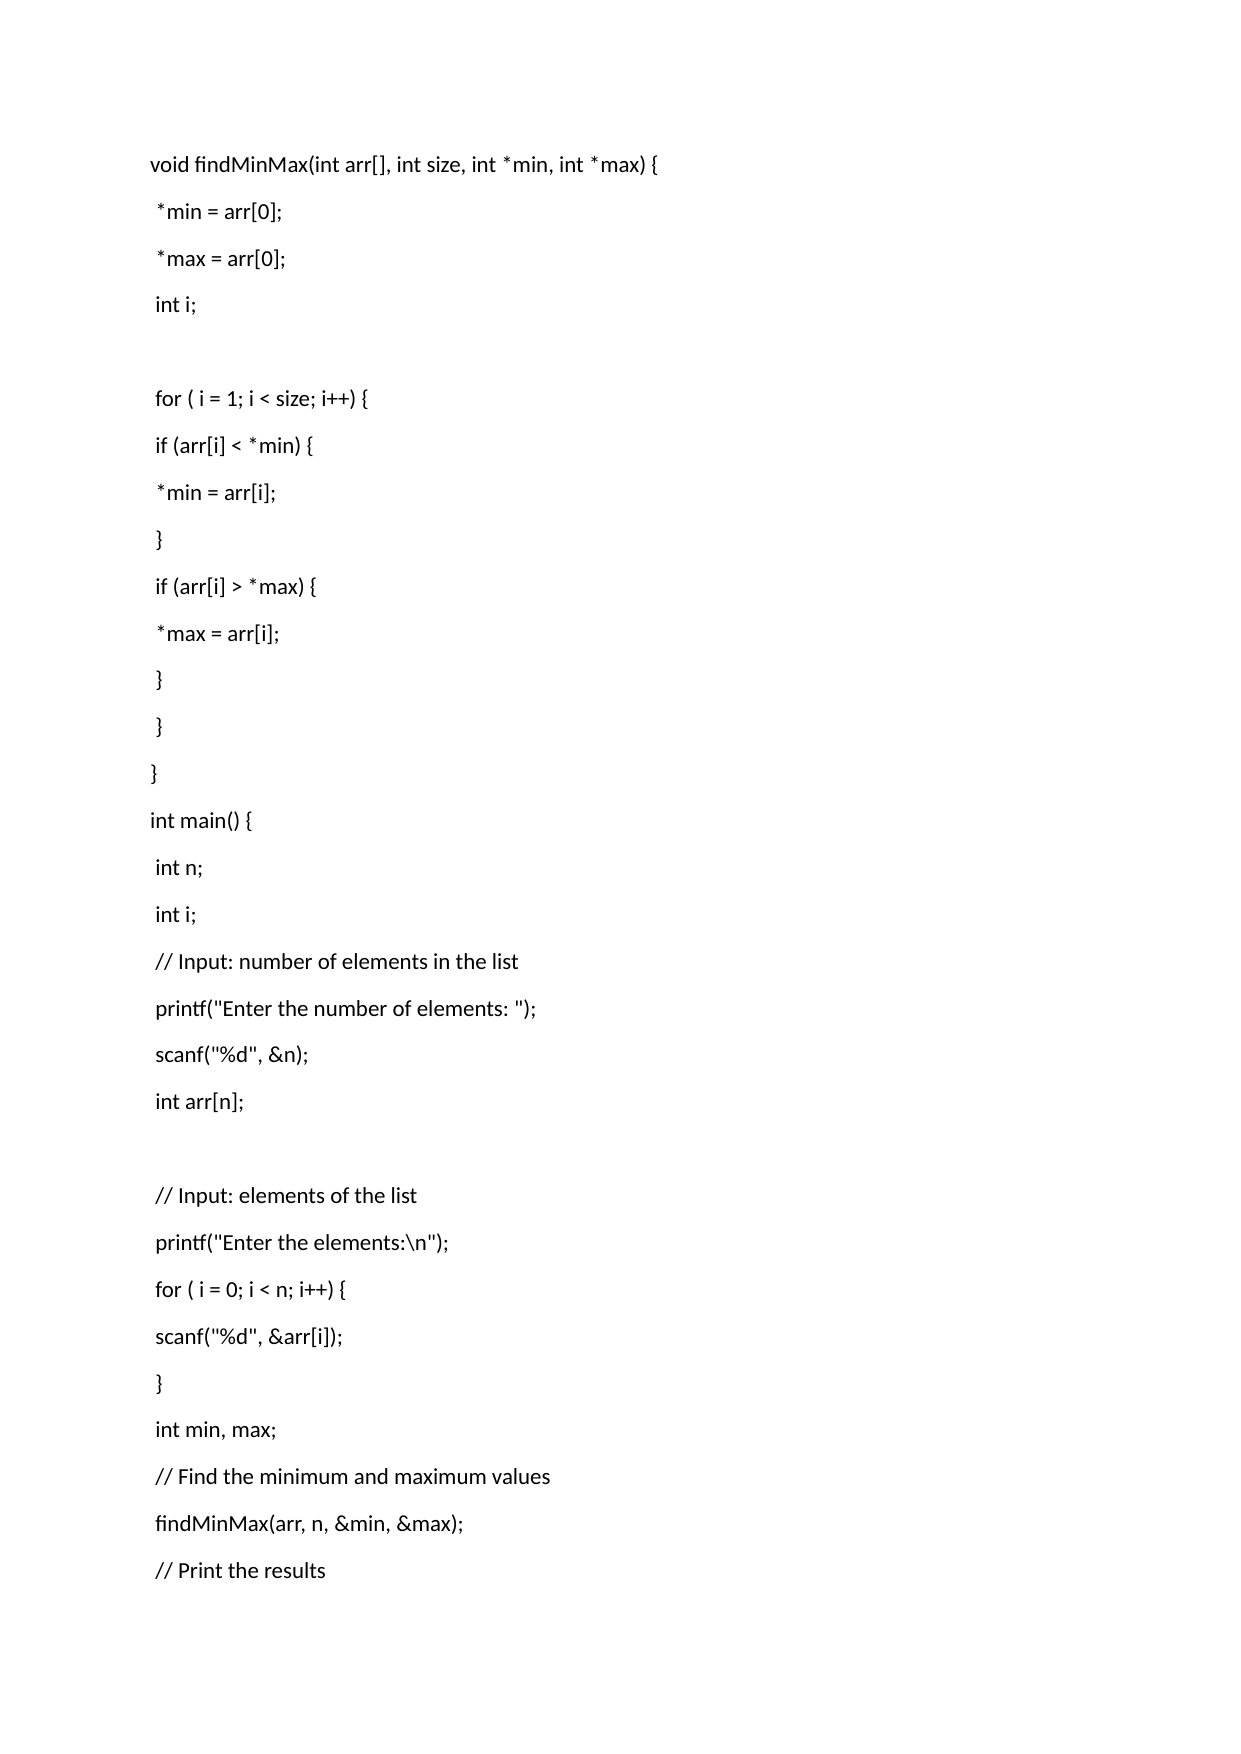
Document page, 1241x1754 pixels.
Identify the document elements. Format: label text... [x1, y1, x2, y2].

text for ( i = 0; i < n; i++) { [150, 1275, 1090, 1303]
text int i; [150, 900, 1090, 928]
text if (arr[i] < *min) { [150, 431, 1090, 459]
text // Print the results [150, 1556, 1090, 1584]
text *max = arr[0]; [150, 244, 1090, 272]
text } [150, 1369, 1090, 1397]
text // Input: number of elements in the list [150, 947, 1090, 975]
text int n; [150, 853, 1090, 881]
text void findMinMax(int arr[], int size, int *min, int *max) { [150, 150, 1090, 178]
text // Find the minimum and maximum values [150, 1462, 1090, 1491]
text *max = arr[i]; [150, 619, 1090, 647]
text int min, max; [150, 1416, 1090, 1444]
text } [150, 759, 1090, 787]
text if (arr[i] > *max) { [150, 572, 1090, 600]
text printf("Enter the elements:\n"); [150, 1228, 1090, 1256]
text for ( i = 1; i < size; i++) { [150, 384, 1090, 412]
text } [150, 712, 1090, 741]
text } [150, 666, 1090, 694]
text *min = arr[i]; [150, 478, 1090, 506]
text // Input: elements of the list [150, 1181, 1090, 1209]
text int arr[n]; [150, 1087, 1090, 1116]
text printf("Enter the number of elements: "); [150, 994, 1090, 1022]
text scanf("%d", &arr[i]); [150, 1322, 1090, 1350]
text } [150, 525, 1090, 553]
text int i; [150, 291, 1090, 319]
text findMinMax(arr, n, &min, &max); [150, 1509, 1090, 1537]
text int main() { [150, 806, 1090, 834]
text scanf("%d", &n); [150, 1041, 1090, 1069]
text *min = arr[0]; [150, 197, 1090, 225]
